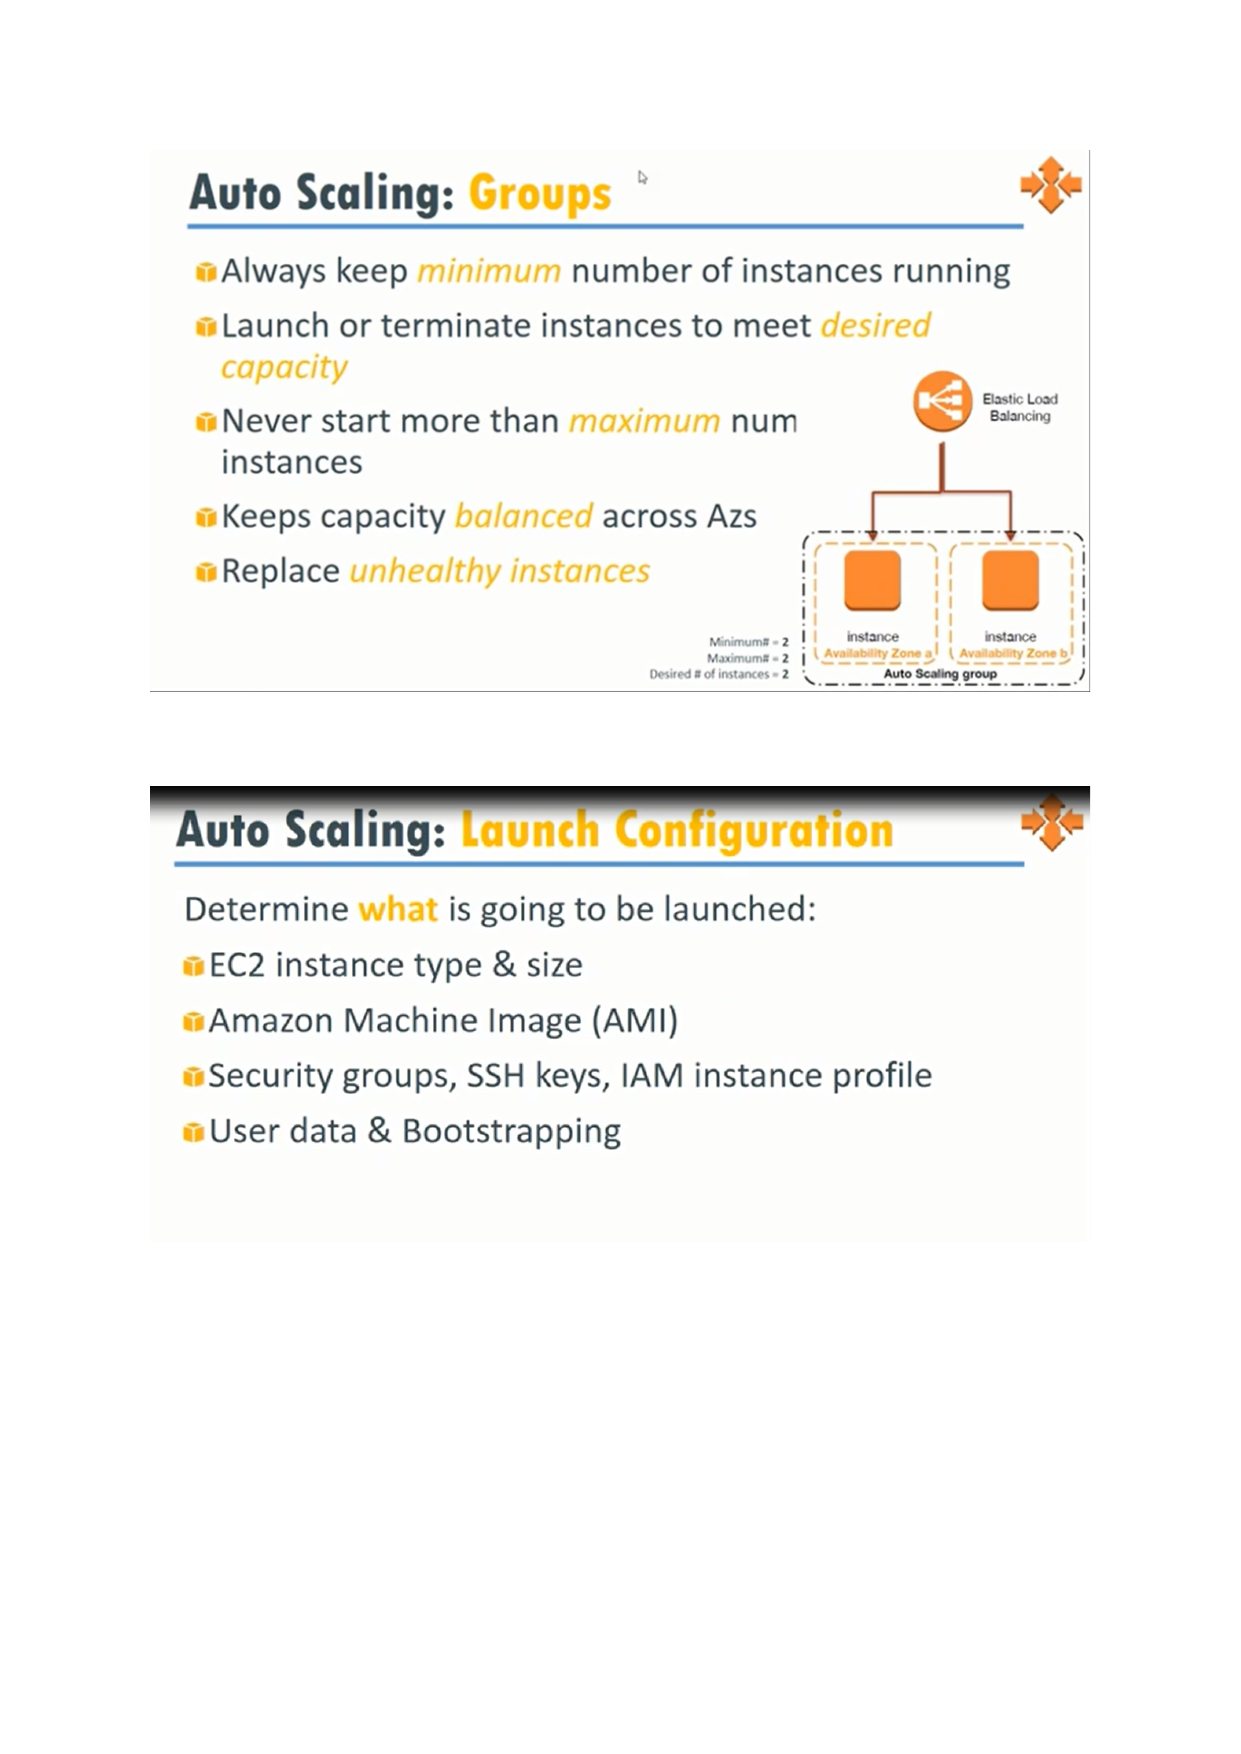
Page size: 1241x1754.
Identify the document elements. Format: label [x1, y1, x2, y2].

picture [150, 786, 1091, 1242]
picture [150, 150, 1091, 692]
